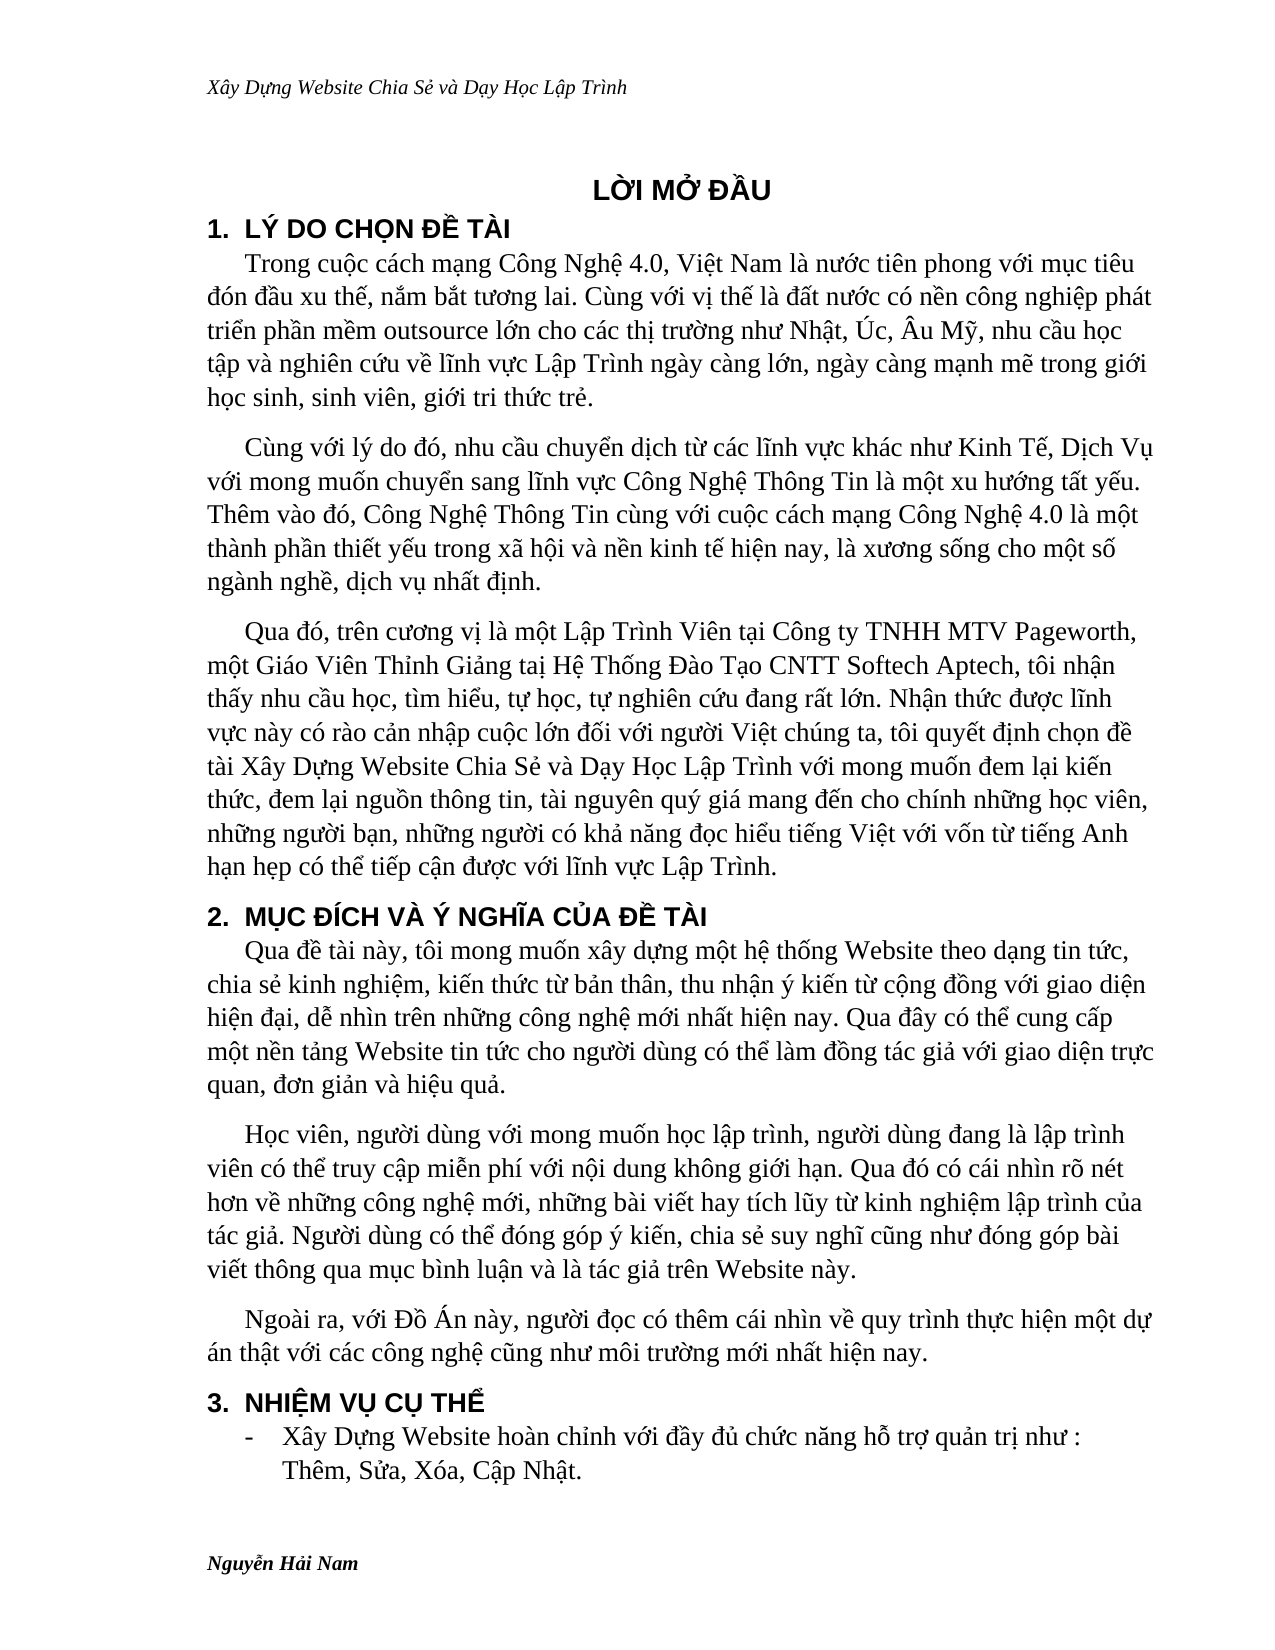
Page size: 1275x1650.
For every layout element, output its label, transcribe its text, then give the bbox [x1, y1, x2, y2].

text Trong cuộc cách mạng Công Nghệ 4.0, Việt Nam là nước tiên phong với mục tiêu đón đầu xu thế, nắm bắt tương lai. Cùng với vị thế là đất nước có nền công nghiệp phát triển phần mềm outsource lớn cho các thị trường như Nhật, Úc, Âu Mỹ, nhu cầu học tập và nghiên cứu về lĩnh vực Lập Trình ngày càng lớn, ngày càng mạnh mẽ trong giới học sinh, sinh viên, giới tri thức trẻ. [207, 247, 1157, 412]
subtitle MỤC ĐÍCH VÀ Ý NGHĨA CỦA ĐỀ TÀI [207, 901, 1157, 932]
subtitle LỜI MỞ ĐẦU [207, 173, 1157, 206]
text Ngoài ra, với Đồ Án này, người đọc có thêm cái nhìn về quy trình thực hiện một dự án thật với các công nghệ cũng như môi trường mới nhất hiện nay. [207, 1303, 1157, 1368]
list Xây Dựng Website hoàn chỉnh với đầy đủ chức năng hỗ trợ quản trị như : Thêm, Sửa, Xóa, Cập Nhật. [244, 1421, 1157, 1485]
text Qua đó, trên cương vị là một Lập Trình Viên tại Công ty TNHH MTV Pageworth, một Giáo Viên Thỉnh Giảng taị Hệ Thống Đào Tạo CNTT Softech Aptech, tôi nhận thấy nhu cầu học, tìm hiểu, tự học, tự nghiên cứu đang rất lớn. Nhận thức được lĩnh vực này có rào cản nhập cuộc lớn đối với người Việt chúng ta, tôi quyết định chọn đề tài Xây Dựng Website Chia Sẻ và Dạy Học Lập Trình với mong muốn đem lại kiến thức, đem lại nguồn thông tin, tài nguyên quý giá mang đến cho chính những học viên, những người bạn, những người có khả năng đọc hiểu tiếng Việt với vốn từ tiếng Anh hạn hẹp có thể tiếp cận được với lĩnh vực Lập Trình. [207, 616, 1157, 881]
subtitle LÝ DO CHỌN ĐỀ TÀI [207, 213, 1157, 244]
text Qua đề tài này, tôi mong muốn xây dựng một hệ thống Website theo dạng tin tức, chia sẻ kinh nghiệm, kiến thức từ bản thân, thu nhận ý kiến từ cộng đồng với giao diện hiện đại, dễ nhìn trên những công nghệ mới nhất hiện nay. Qua đây có thể cung cấp một nền tảng Website tin tức cho người dùng có thể làm đồng tác giả với giao diện trực quan, đơn giản và hiệu quả. [207, 934, 1157, 1099]
subtitle NHIỆM VỤ CỤ THỂ [207, 1387, 1157, 1418]
text Cùng với lý do đó, nhu cầu chuyển dịch từ các lĩnh vực khác như Kinh Tế, Dịch Vụ với mong muốn chuyển sang lĩnh vực Công Nghệ Thông Tin là một xu hướng tất yếu. Thêm vào đó, Công Nghệ Thông Tin cùng với cuộc cách mạng Công Nghệ 4.0 là một thành phần thiết yếu trong xã hội và nền kinh tế hiện nay, là xương sống cho một số ngành nghề, dịch vụ nhất định. [207, 431, 1157, 596]
text Học viên, người dùng với mong muốn học lập trình, người dùng đang là lập trình viên có thể truy cập miễn phí với nội dung không giới hạn. Qua đó có cái nhìn rõ nét hơn về những công nghệ mới, những bài viết hay tích lũy từ kinh nghiệm lập trình của tác giả. Người dùng có thể đóng góp ý kiến, chia sẻ suy nghĩ cũng như đóng góp bài viết thông qua mục bình luận và là tác giả trên Website này. [207, 1119, 1157, 1284]
